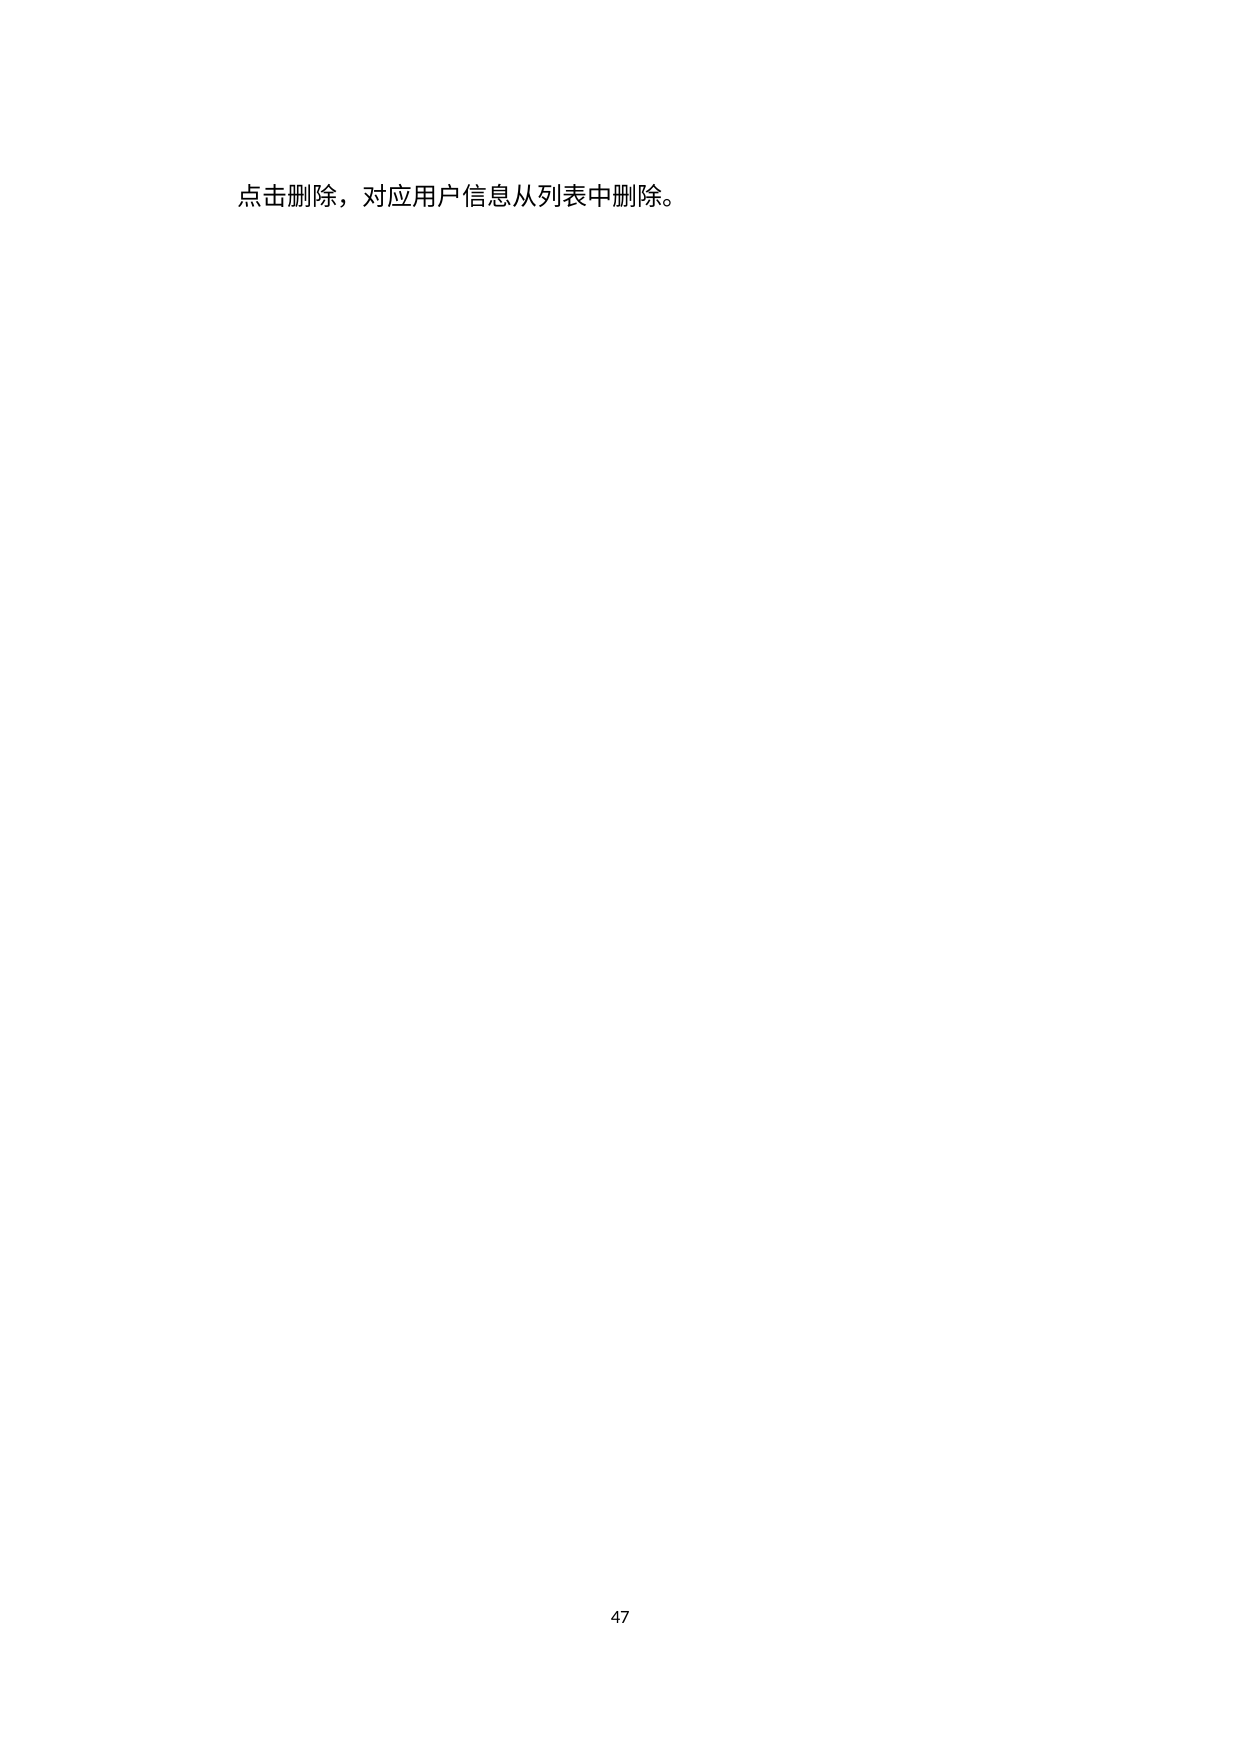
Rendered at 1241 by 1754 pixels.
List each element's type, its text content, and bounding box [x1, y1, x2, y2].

text 点击删除，对应用户信息从列表中删除。 [187, 162, 1053, 227]
